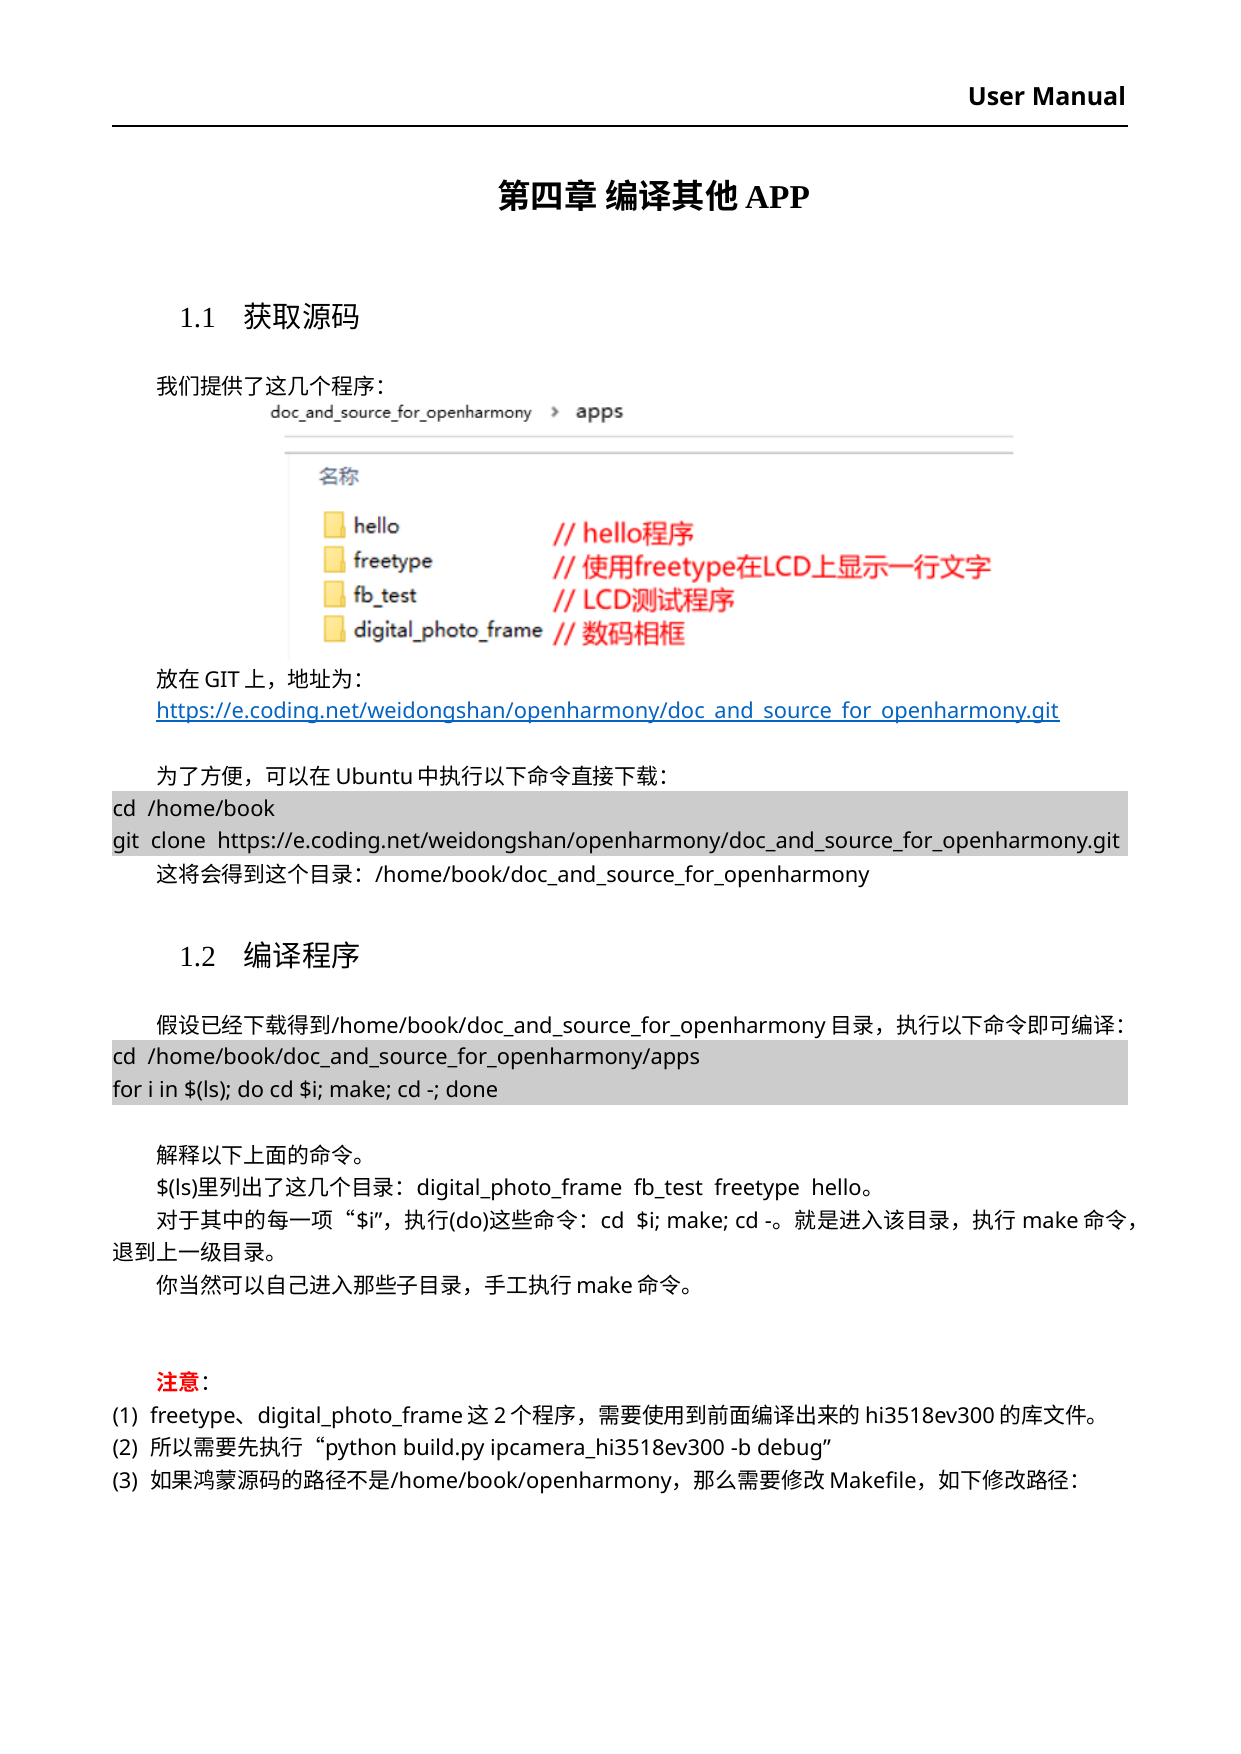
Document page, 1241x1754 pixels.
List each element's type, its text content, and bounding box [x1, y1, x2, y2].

list freetype、digital_photo_frame这2个程序，需要使用到前面编译出来的hi3518ev300的库文件。 [112, 1397, 1128, 1430]
text cd /home/book/doc_and_source_for_openharmony/apps [112, 1040, 1128, 1072]
text for i in $(ls); do cd $i; make; cd -; done [112, 1072, 1128, 1105]
text 注意： [112, 1365, 1128, 1397]
subtitle 1.1 获取源码 [112, 283, 1128, 348]
text 为了方便，可以在Ubuntu中执行以下命令直接下载： [112, 759, 1128, 791]
subtitle 1.2 编译程序 [112, 921, 1128, 986]
picture [264, 401, 1020, 661]
text 这将会得到这个目录：/home/book/doc_and_source_for_openharmony [112, 856, 1128, 889]
text 对于其中的每一项“$i”，执行(do)这些命令：cd $i; make; cd -。就是进入该目录，执行make命令，退到上一级目录。 [112, 1202, 1128, 1267]
text https://e.coding.net/weidongshan/openharmony/doc_and_source_for_openharmony.git [112, 694, 1128, 726]
subtitle 第四章 编译其他APP [112, 161, 1128, 226]
text git clone https://e.coding.net/weidongshan/openharmony/doc_and_source_for_openharmony.git [112, 824, 1128, 856]
list 所以需要先执行“python build.py ipcamera_hi3518ev300 -b debug” [112, 1430, 1128, 1462]
text 假设已经下载得到/home/book/doc_and_source_for_openharmony目录，执行以下命令即可编译： [112, 1007, 1128, 1040]
list 如果鸿蒙源码的路径不是/home/book/openharmony，那么需要修改Makefile，如下修改路径： [112, 1462, 1128, 1495]
text cd /home/book [112, 791, 1128, 824]
text 我们提供了这几个程序： [112, 369, 1128, 401]
text $(ls)里列出了这几个目录：digital_photo_frame fb_test freetype hello。 [112, 1170, 1128, 1202]
text 解释以下上面的命令。 [112, 1137, 1128, 1170]
text 放在GIT上，地址为： [112, 661, 1128, 694]
text 你当然可以自己进入那些子目录，手工执行make命令。 [112, 1267, 1128, 1300]
